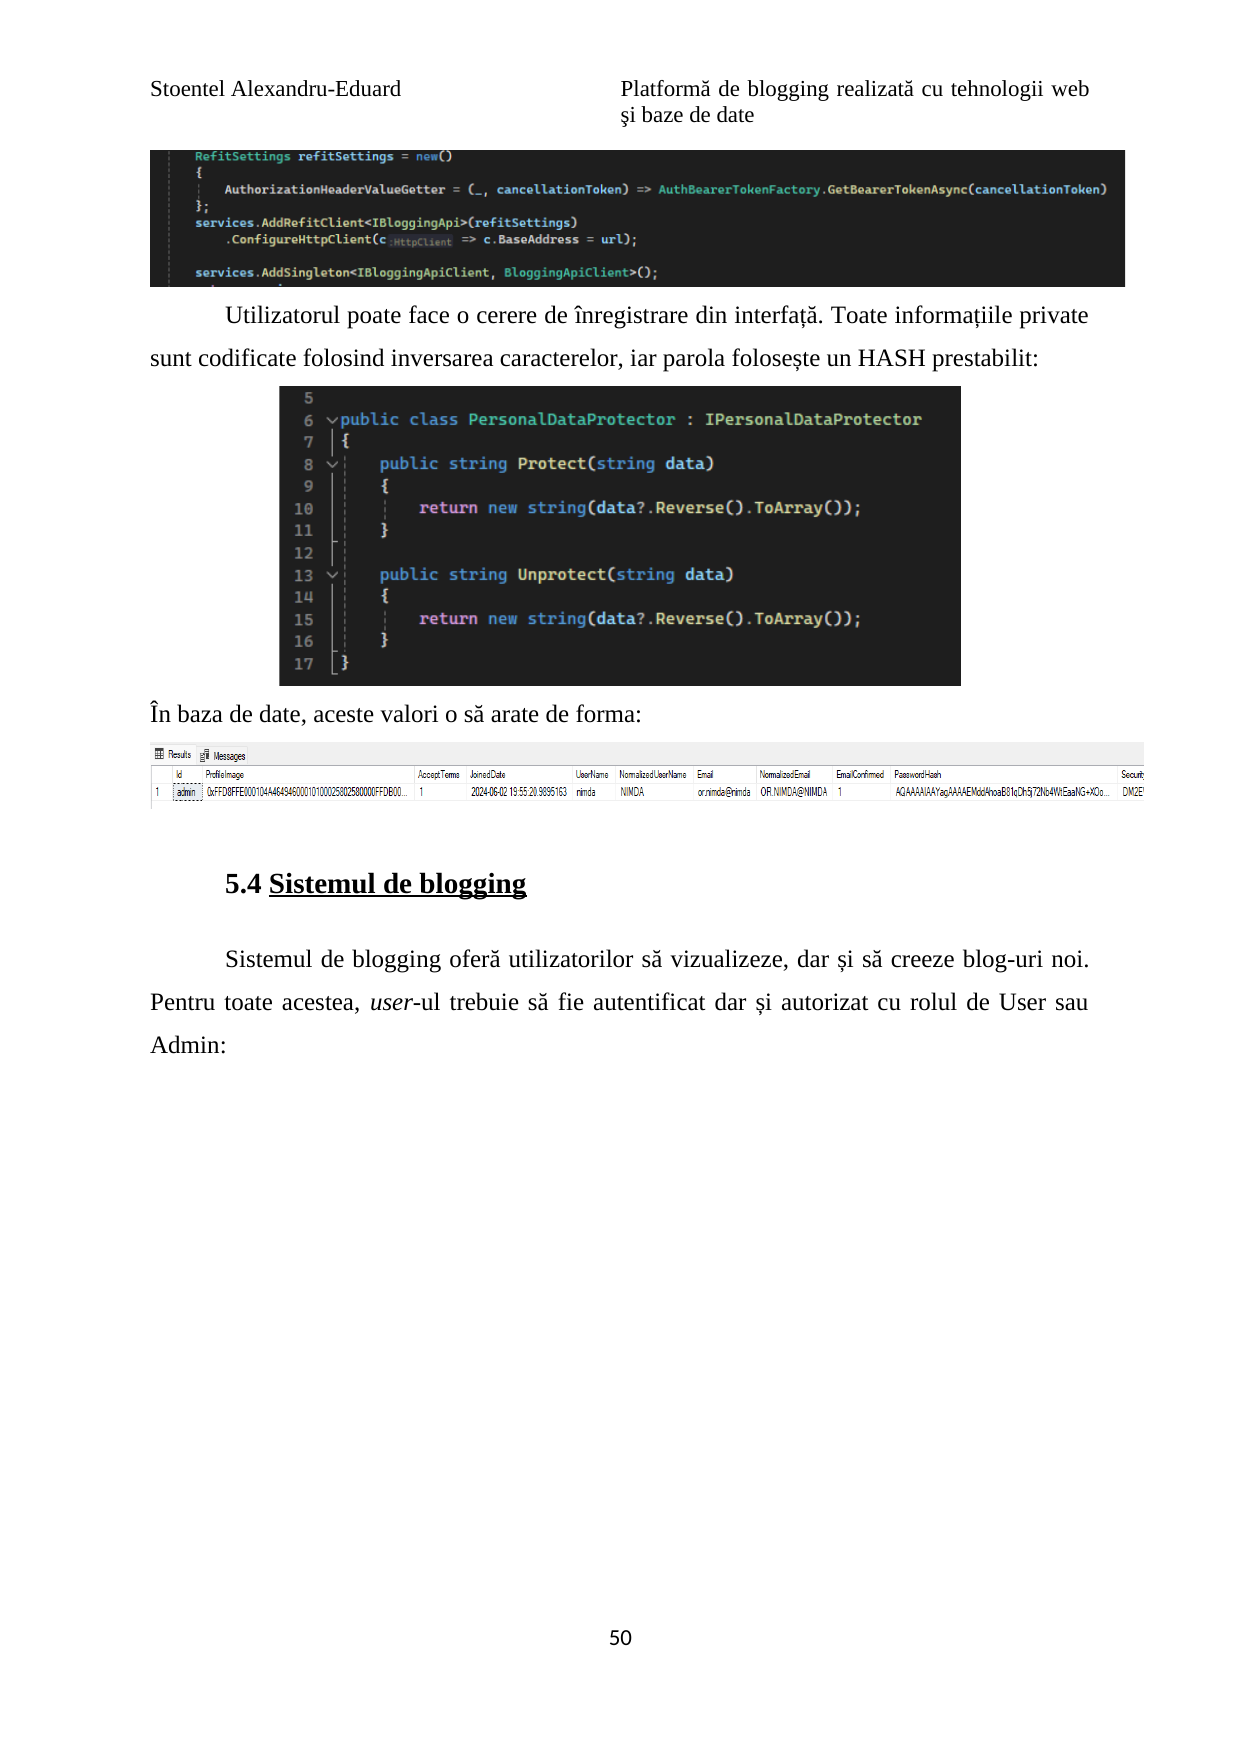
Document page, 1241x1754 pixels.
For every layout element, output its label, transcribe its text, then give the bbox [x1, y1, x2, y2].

text Sistemul de blogging oferă utilizatorilor să vizualizeze, dar și să creeze blog-uri noi. Pentru toate acestea, user-ul trebuie să fie autentificat dar și autorizat cu rolul de User sau Admin: [150, 944, 1090, 1059]
text În baza de date, aceste valori o să arate de forma: [150, 699, 1090, 728]
text Utilizatorul poate face o cerere de înregistrare din interfață. Toate informațiile private sunt codificate folosind inversarea caracterelor, iar parola folosește un HASH prestabilit: [150, 300, 1090, 372]
picture [150, 150, 1125, 287]
subtitle 5.4 Sistemul de blogging [150, 866, 1090, 899]
picture [150, 742, 1144, 809]
picture [279, 386, 961, 686]
